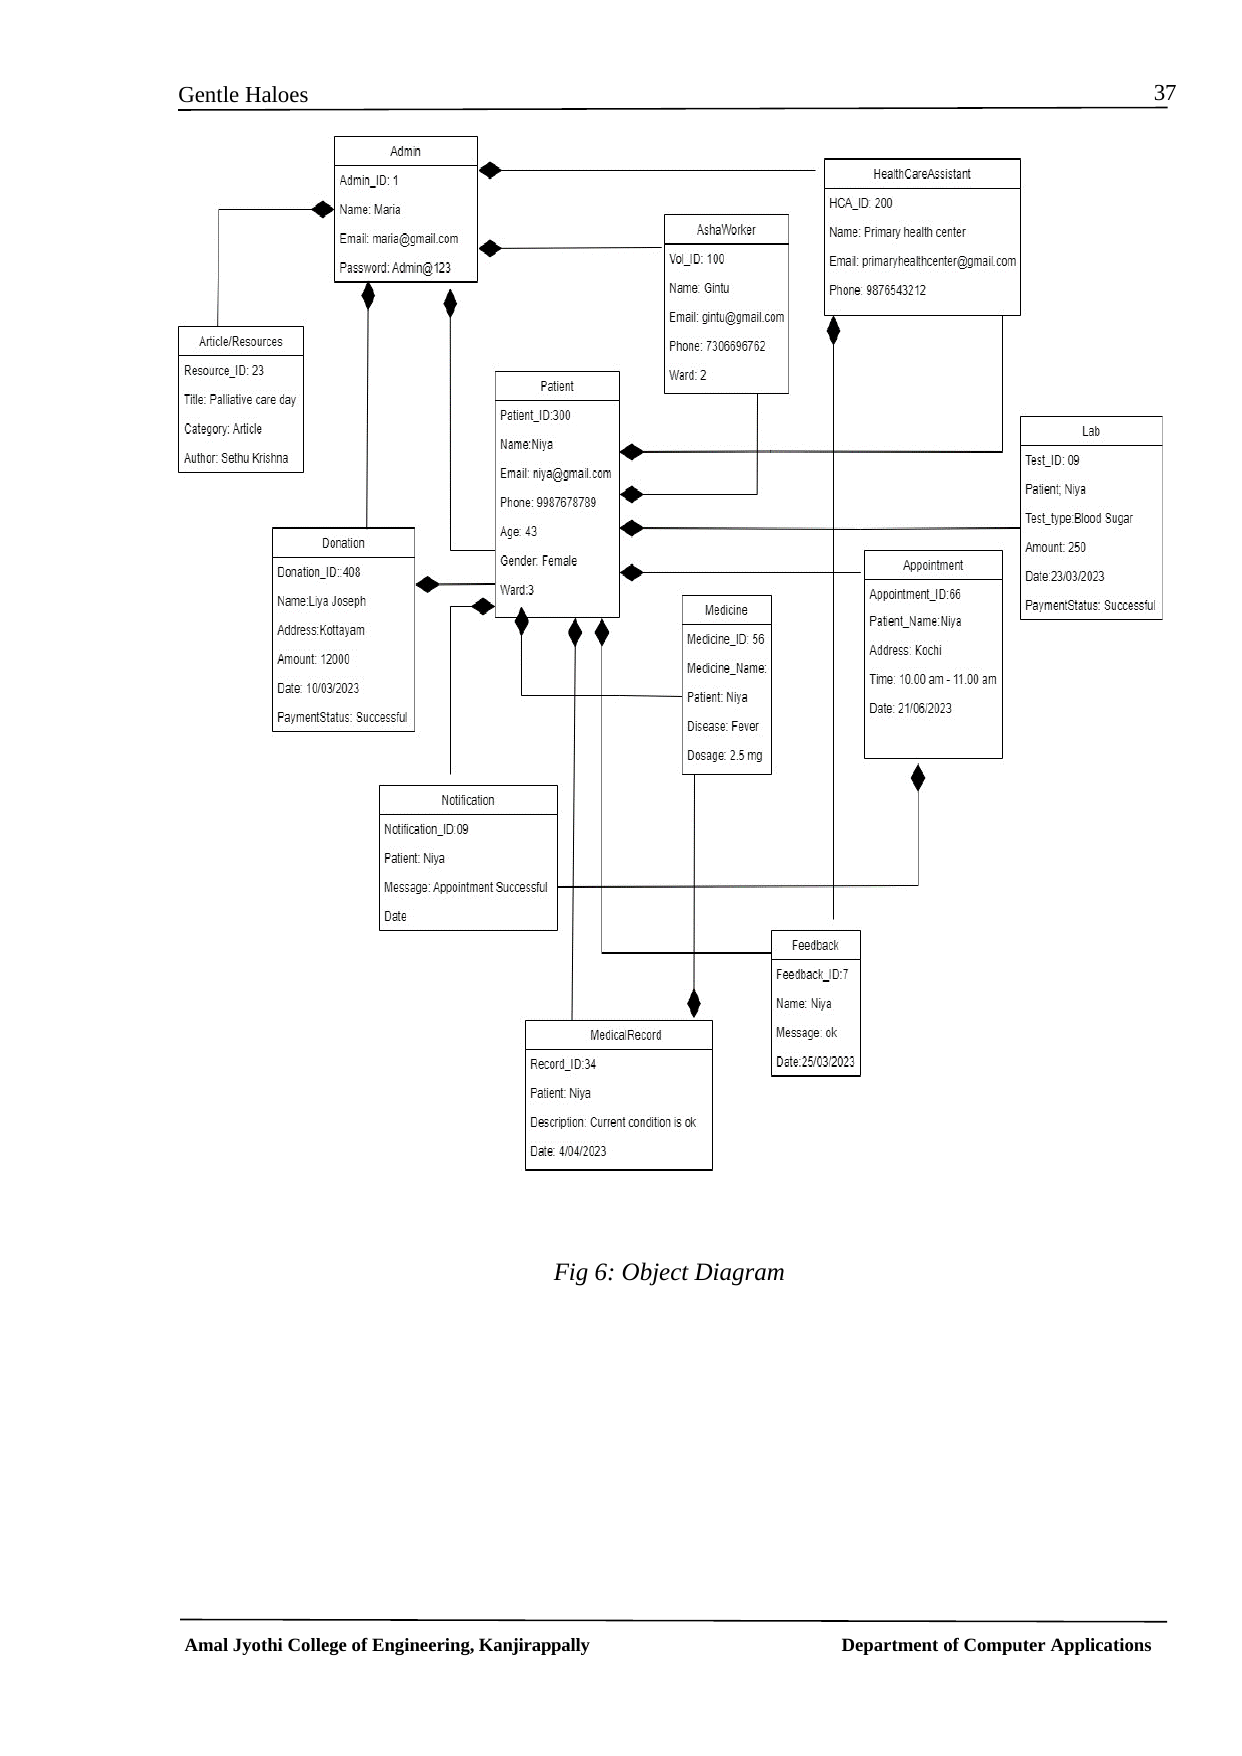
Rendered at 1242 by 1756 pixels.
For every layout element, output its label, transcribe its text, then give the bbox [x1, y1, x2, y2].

picture [178, 131, 1163, 1171]
text Fig 6: Object Diagram [178, 1257, 1162, 1286]
